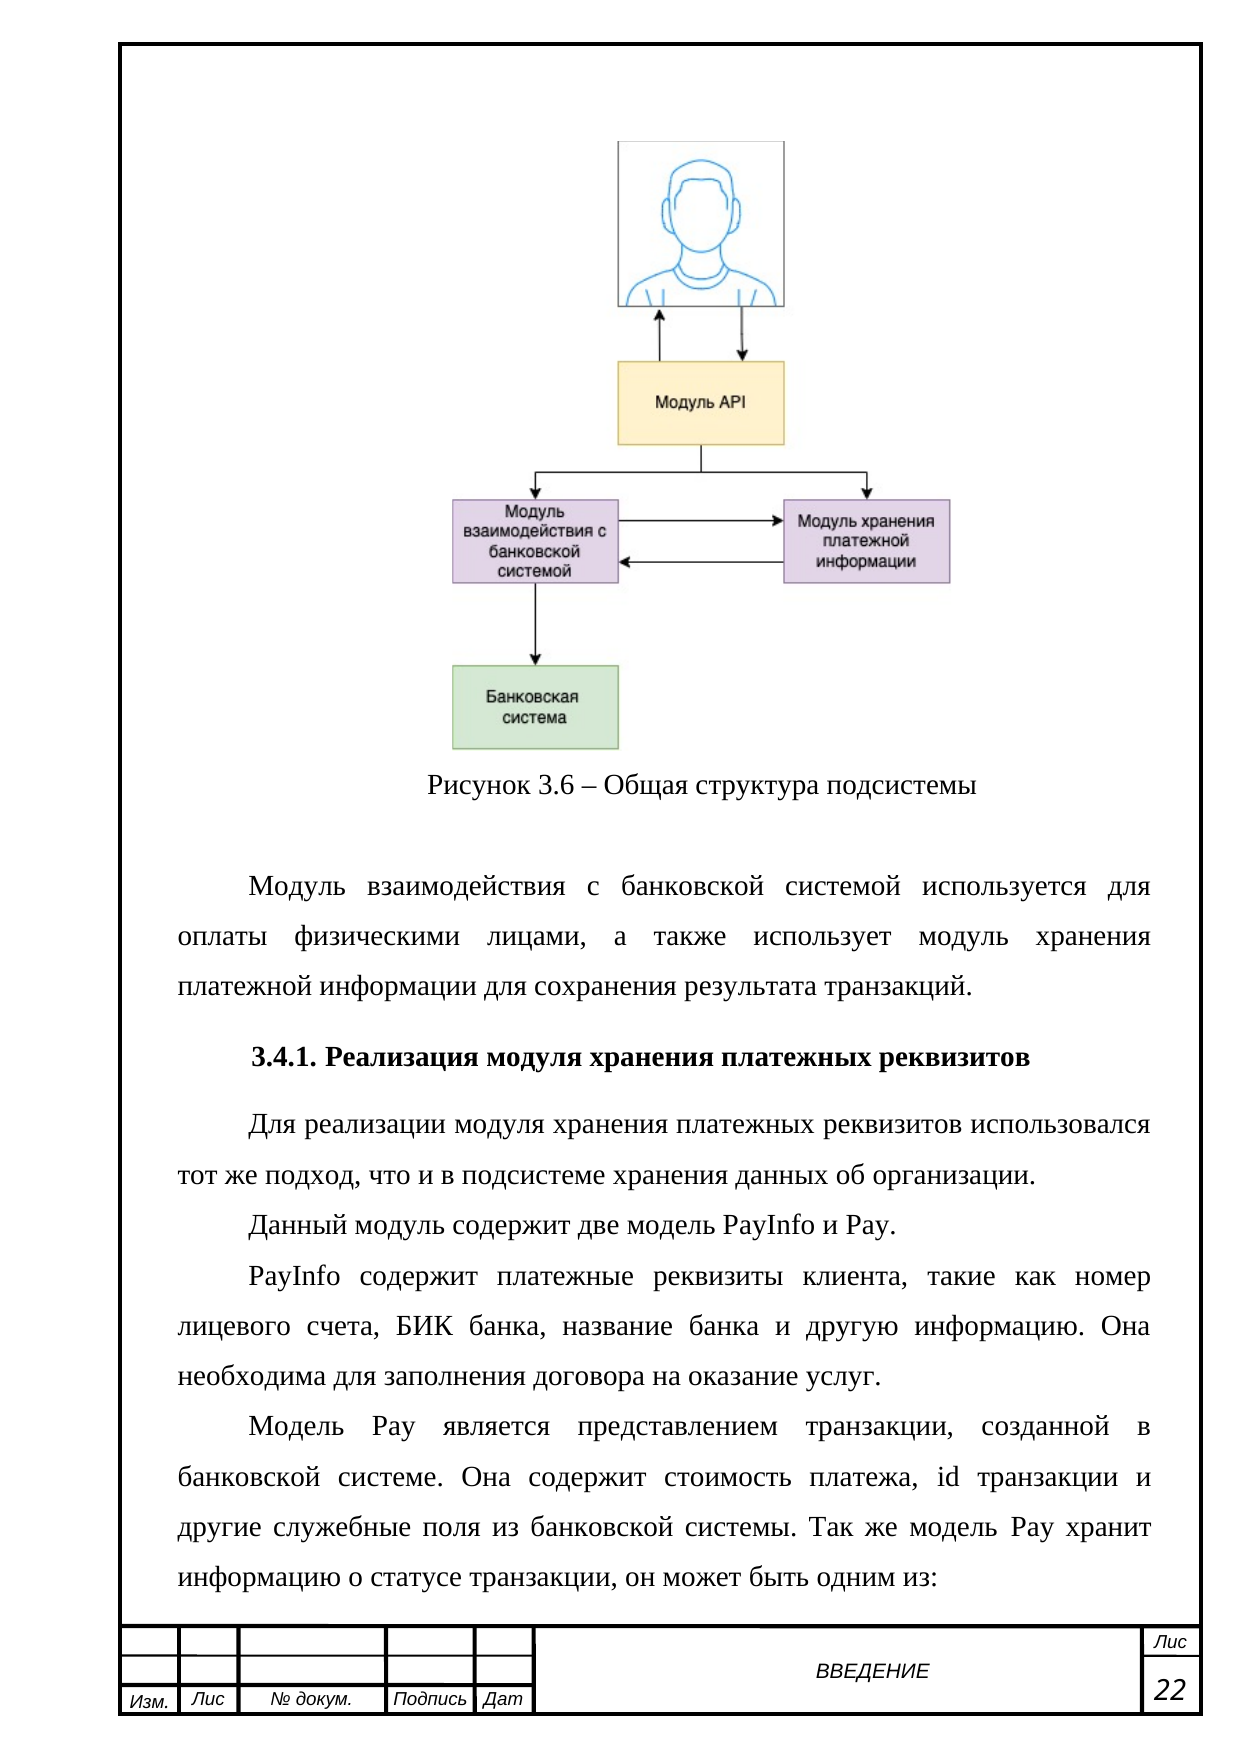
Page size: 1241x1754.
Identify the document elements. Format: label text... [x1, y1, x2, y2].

picture [452, 141, 952, 751]
text Модуль взаимодействия с банковской системой используется для оплаты физическими лицами, а также использует модуль хранения платежной информации для сохранения результата транзакций. [177, 868, 1152, 1002]
text Модель Pay является представлением транзакции, созданной в банковской системе. Она содержит стоимость платежа, id транзакции и другие служебные поля из банковской системы. Так же модель Pay хранит информацию о статусе транзакции, он может быть одним из: [177, 1408, 1152, 1593]
text Рисунок 3.6 – Общая структура подсистемы [252, 767, 1152, 801]
text Для реализации модуля хранения платежных реквизитов использовался тот же подход, что и в подсистеме хранения данных об организации. [177, 1107, 1152, 1191]
subtitle Реализация модуля хранения платежных реквизитов [177, 1039, 1152, 1073]
text PayInfo содержит платежные реквизиты клиента, такие как номер лицевого счета, БИК банка, название банка и другую информацию. Она необходима для заполнения договора на оказание услуг. [177, 1258, 1152, 1392]
text Данный модуль содержит две модель PayInfo и Pay. [177, 1207, 1152, 1241]
